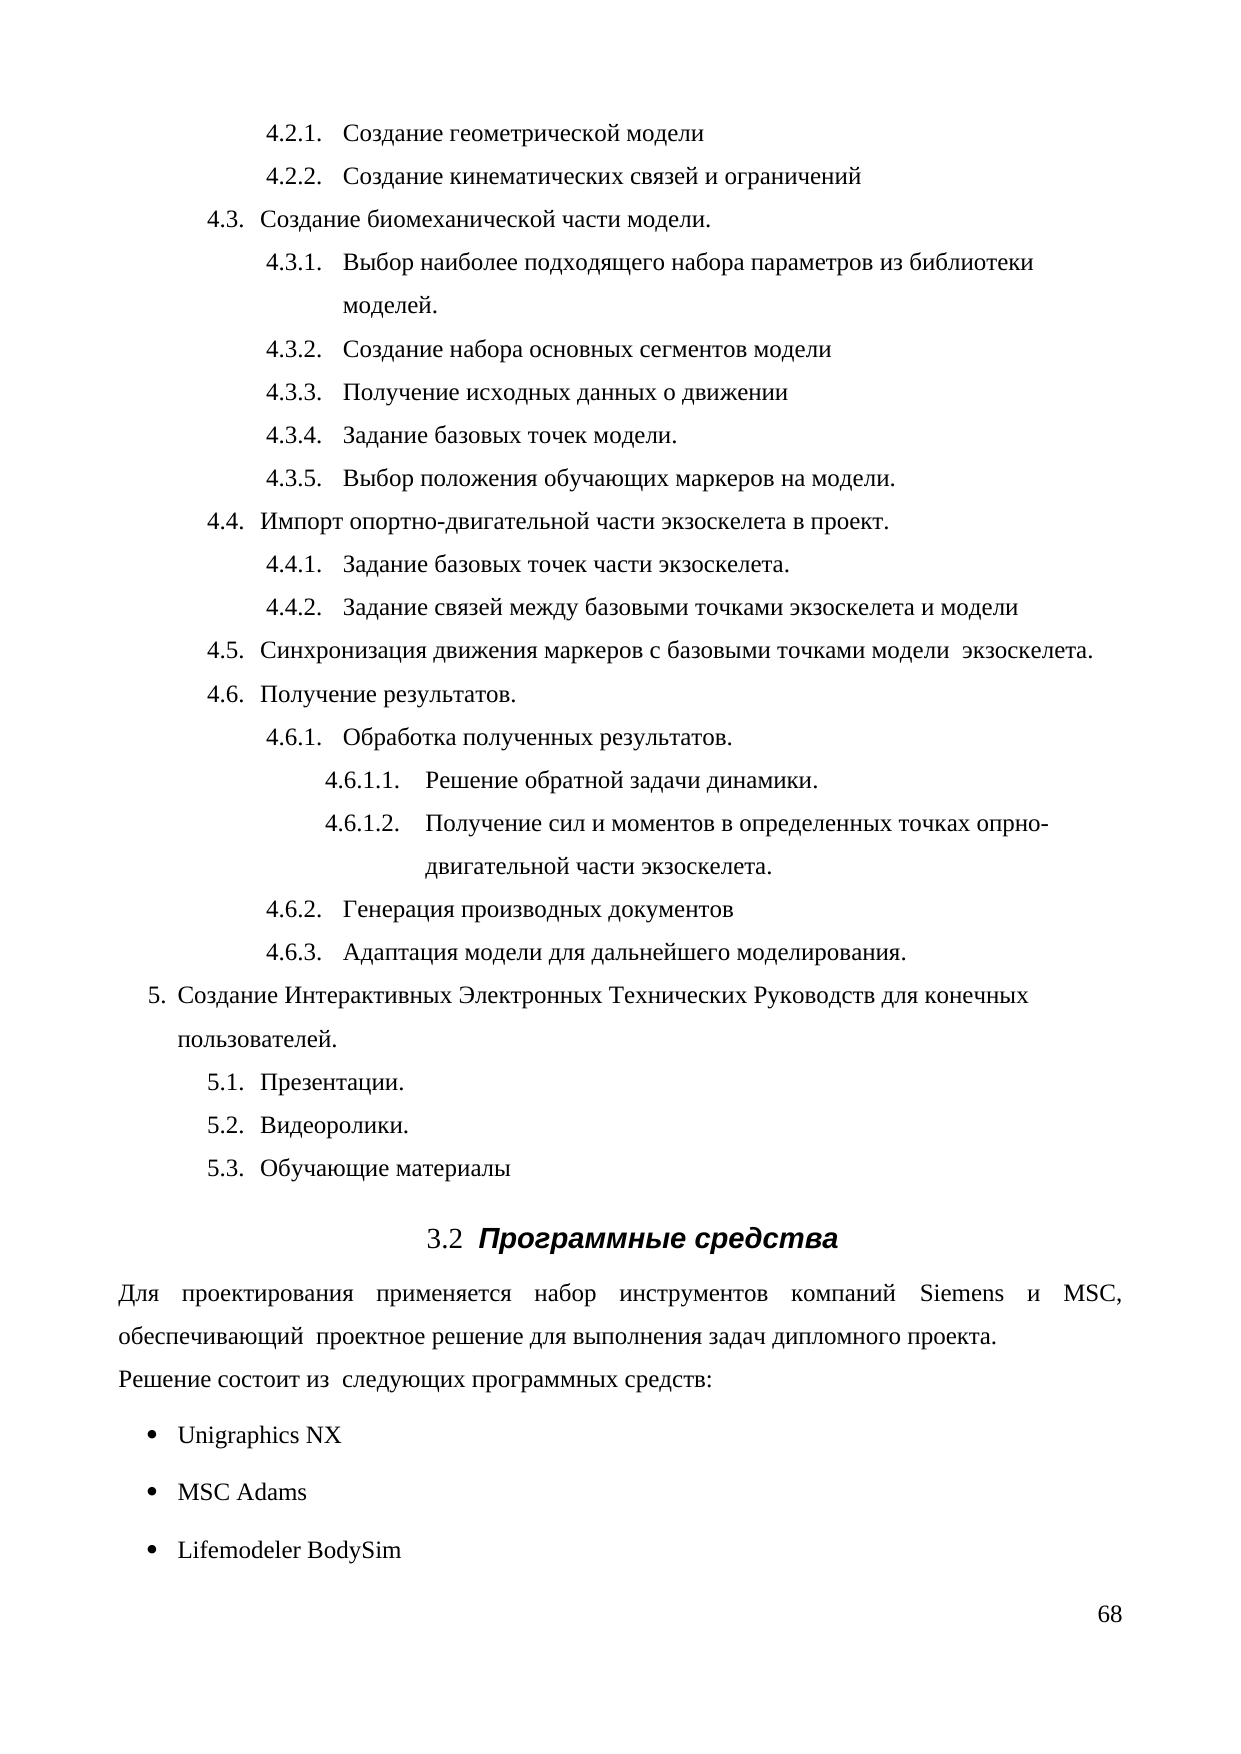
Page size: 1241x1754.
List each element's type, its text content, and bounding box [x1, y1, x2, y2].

list Видеоролики. [207, 1110, 1122, 1139]
list Задание базовых точек части экзоскелета. [266, 549, 1122, 578]
list Адаптация модели для дальнейшего моделирования. [266, 937, 1122, 966]
list Решение обратной задачи динамики. [325, 765, 1122, 794]
text Создание Интерактивных Электронных Технических Руководств для конечных пользователей. [148, 981, 1122, 1052]
list Выбор наиболее подходящего набора параметров из библиотеки моделей. [266, 247, 1122, 319]
text Lifemodeler BodySim [148, 1535, 1122, 1563]
text MSC Adams [148, 1477, 1122, 1506]
list Выбор положения обучающих маркеров на модели. [266, 463, 1122, 492]
list Создание биомеханической части модели. [207, 204, 1122, 233]
list Задание связей между базовыми точками экзоскелета и модели [266, 592, 1122, 621]
list Получение результатов. [207, 679, 1122, 707]
text Unigraphics NX [148, 1420, 1122, 1448]
list Создание геометрической модели [266, 118, 1122, 147]
list Генерация производных документов [266, 894, 1122, 923]
list Обработка полученных результатов. [266, 722, 1122, 751]
list Презентации. [207, 1067, 1122, 1096]
list Получение сил и моментов в определенных точках опрно-двигательной части экзоскелета. [325, 808, 1122, 880]
list Импорт опортно-двигательной части экзоскелета в проект. [207, 506, 1122, 535]
text Для проектирования применяется набор инструментов компаний Siemens и MSC, обеспечивающий проектное решение для выполнения задач дипломного проекта. [118, 1278, 1122, 1350]
list Создание кинематических связей и ограничений [266, 161, 1122, 190]
list Получение исходных данных о движении [266, 377, 1122, 406]
list Синхронизация движения маркеров с базовыми точками модели экзоскелета. [207, 636, 1122, 664]
subtitle Программные средства [143, 1221, 1122, 1255]
list Создание набора основных сегментов модели [266, 334, 1122, 362]
list Задание базовых точек модели. [266, 420, 1122, 449]
text Решение состоит из следующих программных средств: [118, 1364, 1122, 1393]
list Обучающие материалы [207, 1153, 1122, 1182]
